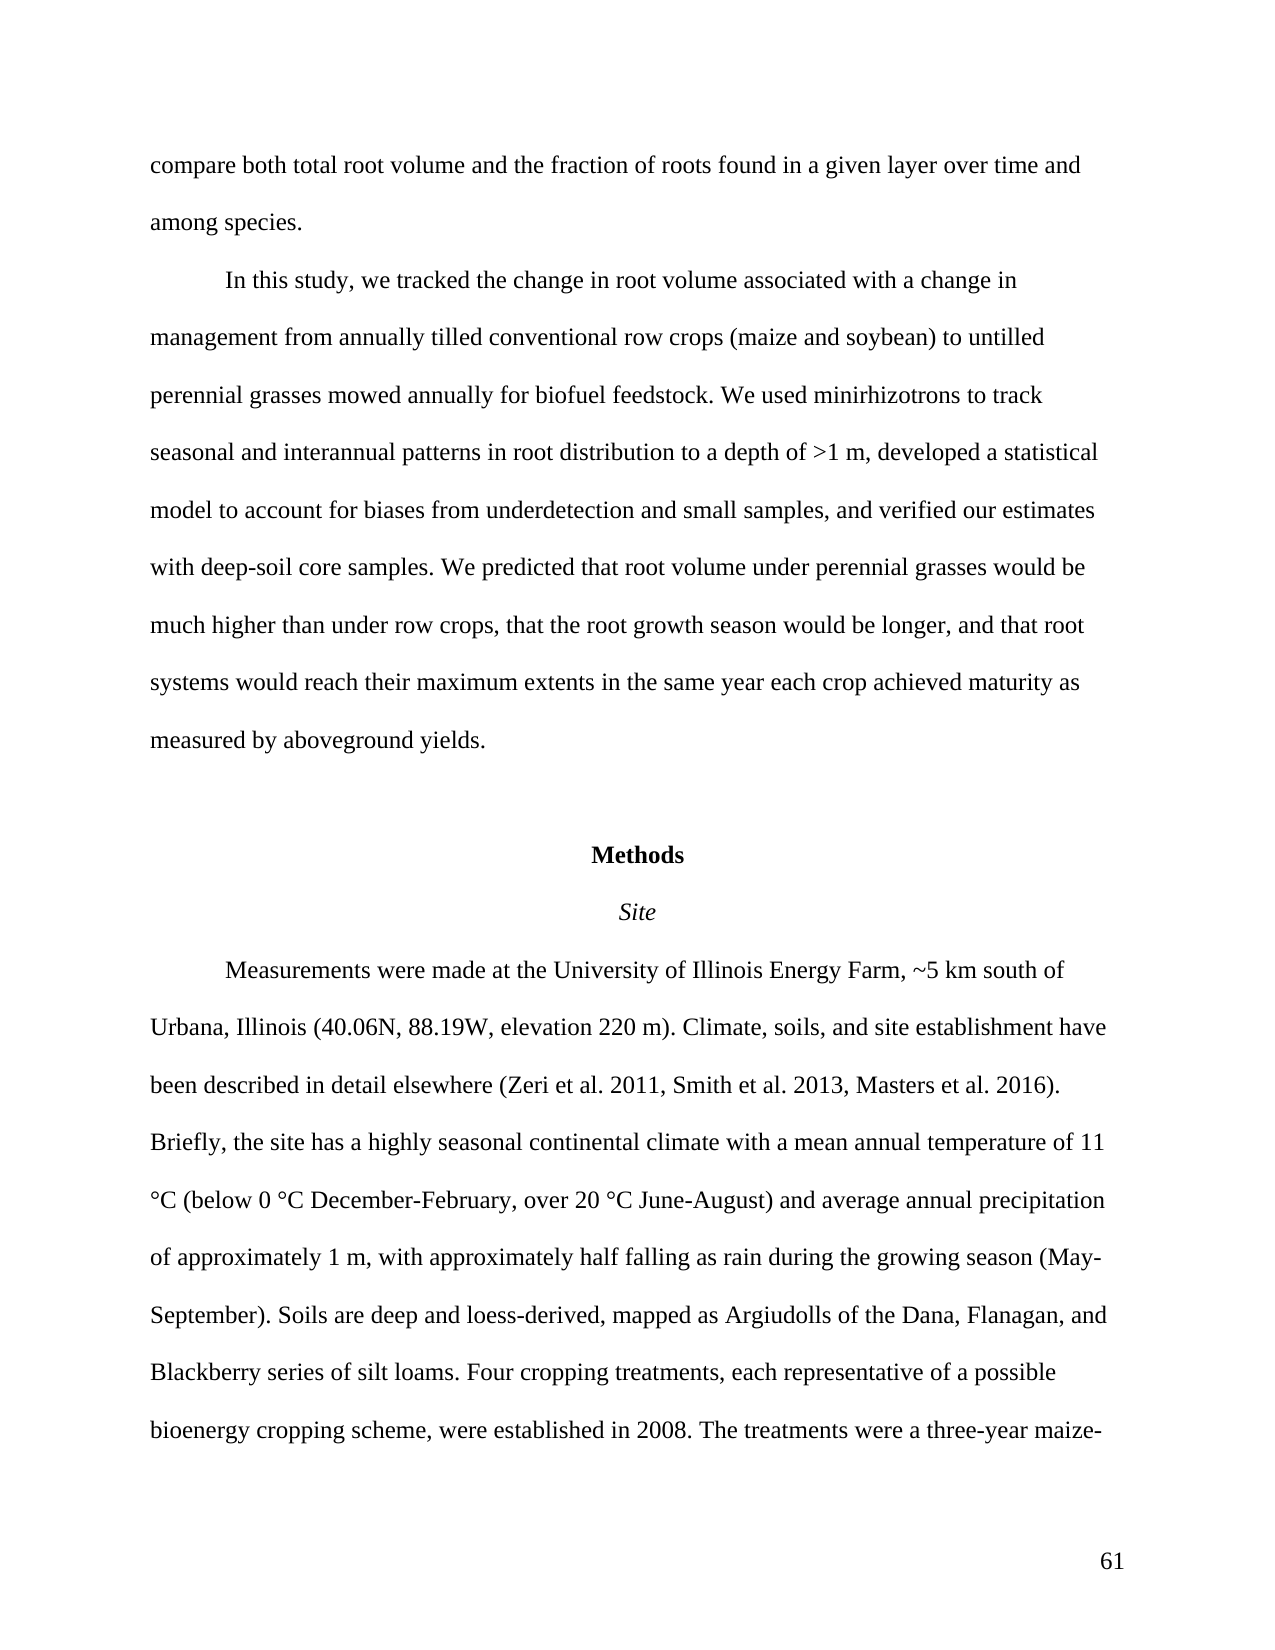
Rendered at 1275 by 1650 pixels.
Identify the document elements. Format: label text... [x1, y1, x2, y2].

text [150, 955, 1125, 1444]
subtitle Site [150, 897, 1125, 926]
text In this study, we tracked the change in root volume associated with a change in management from annually tilled conventional row crops (maize and soybean) to untilled perennial grasses mowed annually for biofuel feedstock. We used minirhizotrons to track seasonal and interannual patterns in root distribution to a depth of >1 m, developed a statistical model to account for biases from underdetection and small samples, and verified our estimates with deep-soil core samples. We predicted that root volume under perennial grasses would be much higher than under row crops, that the root growth season would be longer, and that root systems would reach their maximum extents in the same year each crop achieved maturity as measured by aboveground yields. [150, 265, 1125, 754]
subtitle Methods [150, 840, 1125, 869]
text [150, 150, 1125, 236]
